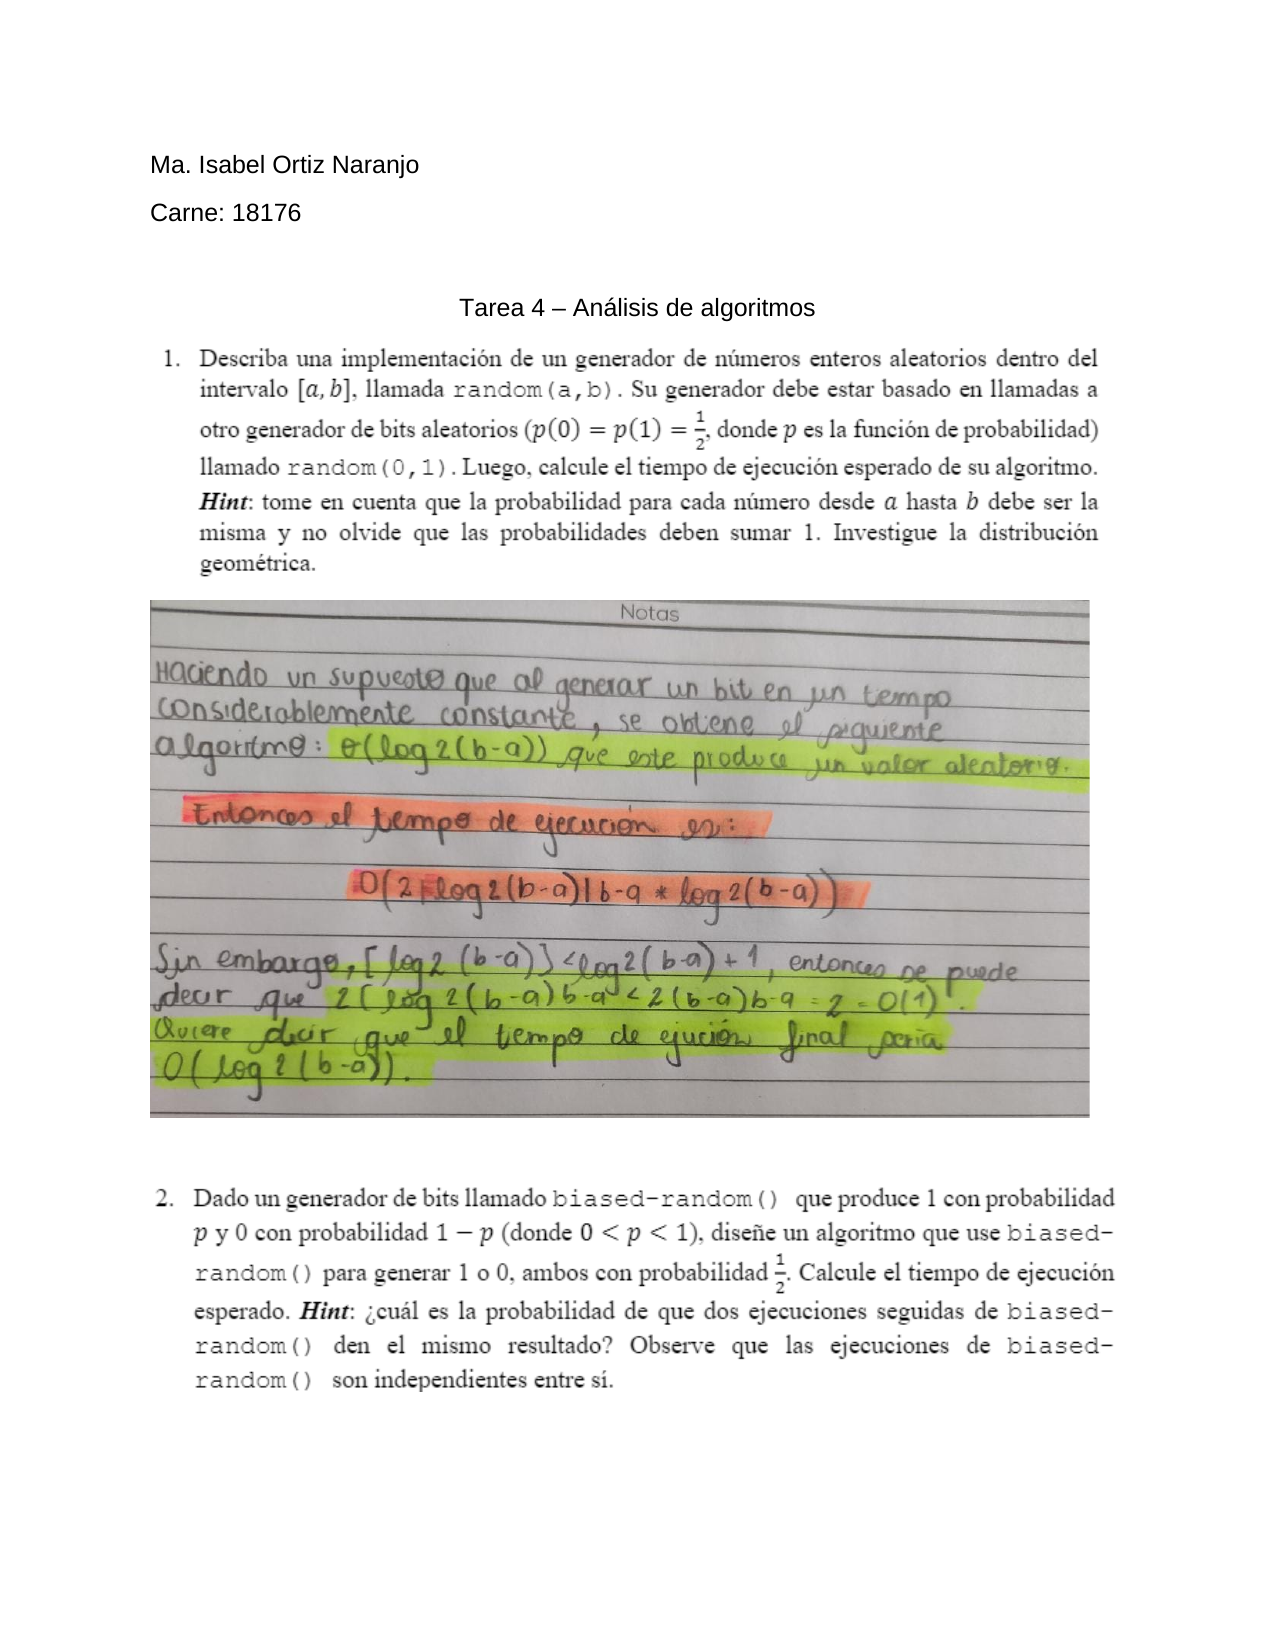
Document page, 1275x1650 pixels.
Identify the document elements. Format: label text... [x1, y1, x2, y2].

text Carne: 18176 [150, 198, 1125, 226]
text Ma. Isabel Ortiz Naranjo [150, 150, 1125, 179]
picture [150, 600, 1090, 1118]
picture [150, 340, 1125, 582]
text Tarea 4 – Análisis de algoritmos [150, 293, 1125, 322]
picture [150, 1185, 1125, 1392]
